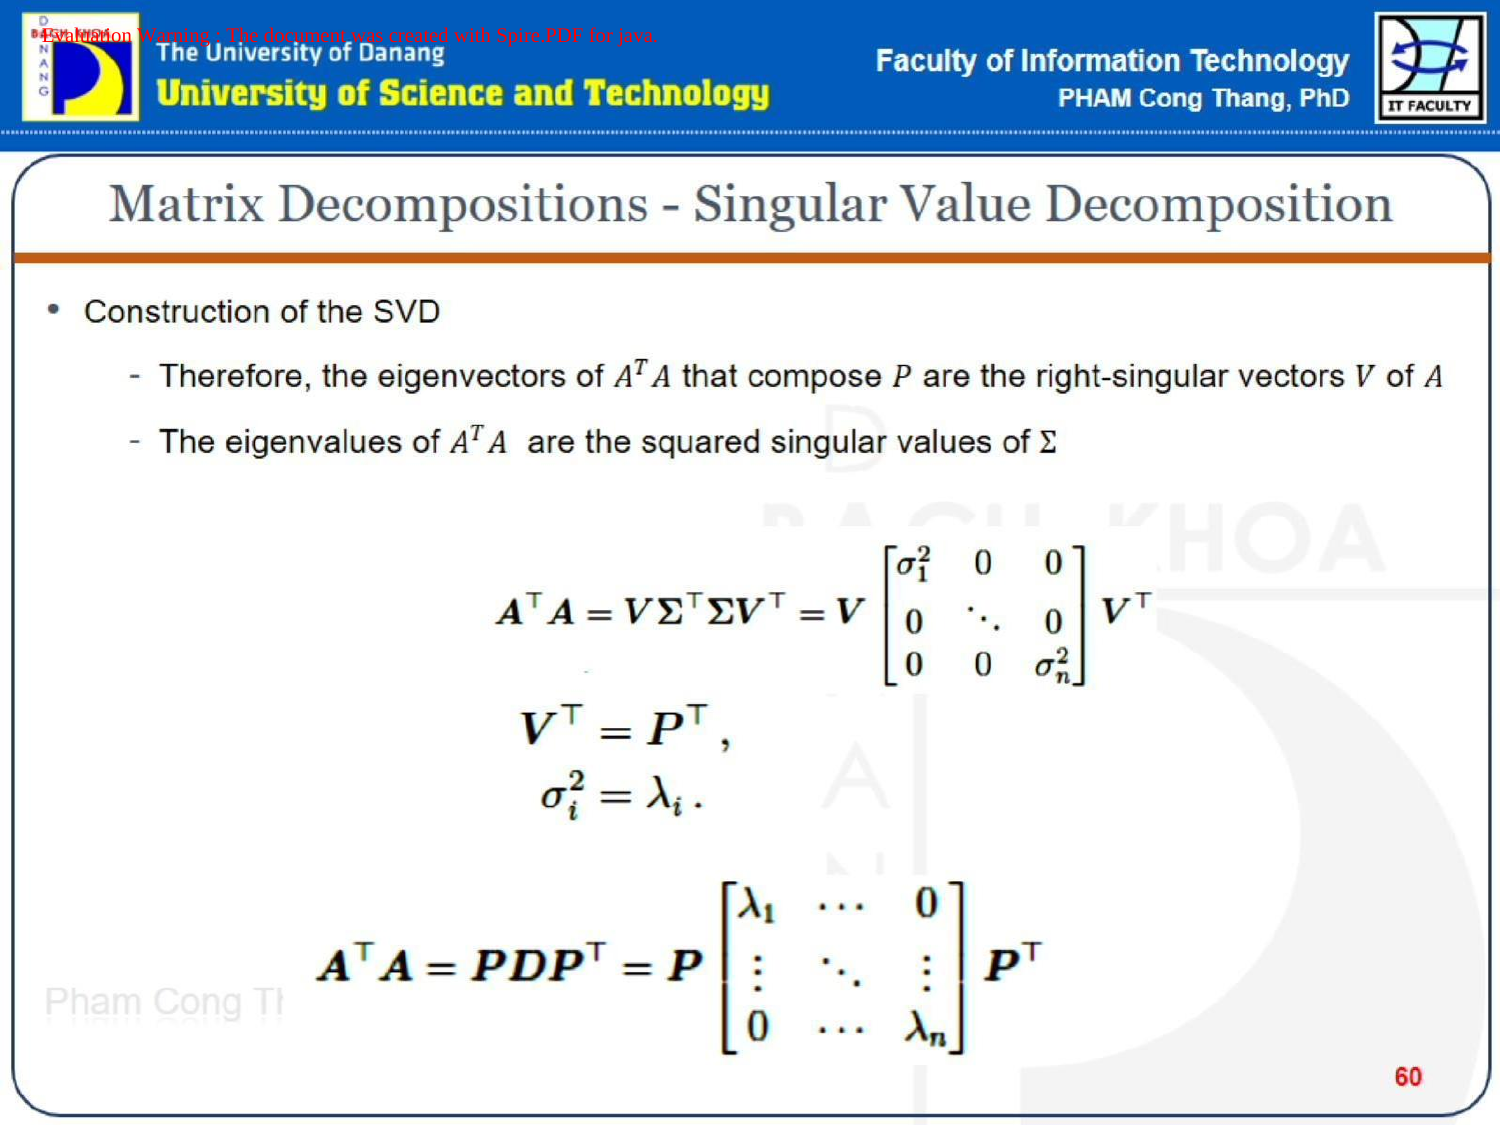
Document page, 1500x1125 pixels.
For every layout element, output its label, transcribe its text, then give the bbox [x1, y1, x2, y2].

picture [0, 0, 1500, 1125]
text Evaluation Warning : The document was created with Spire.PDF for java. [42, 23, 807, 48]
